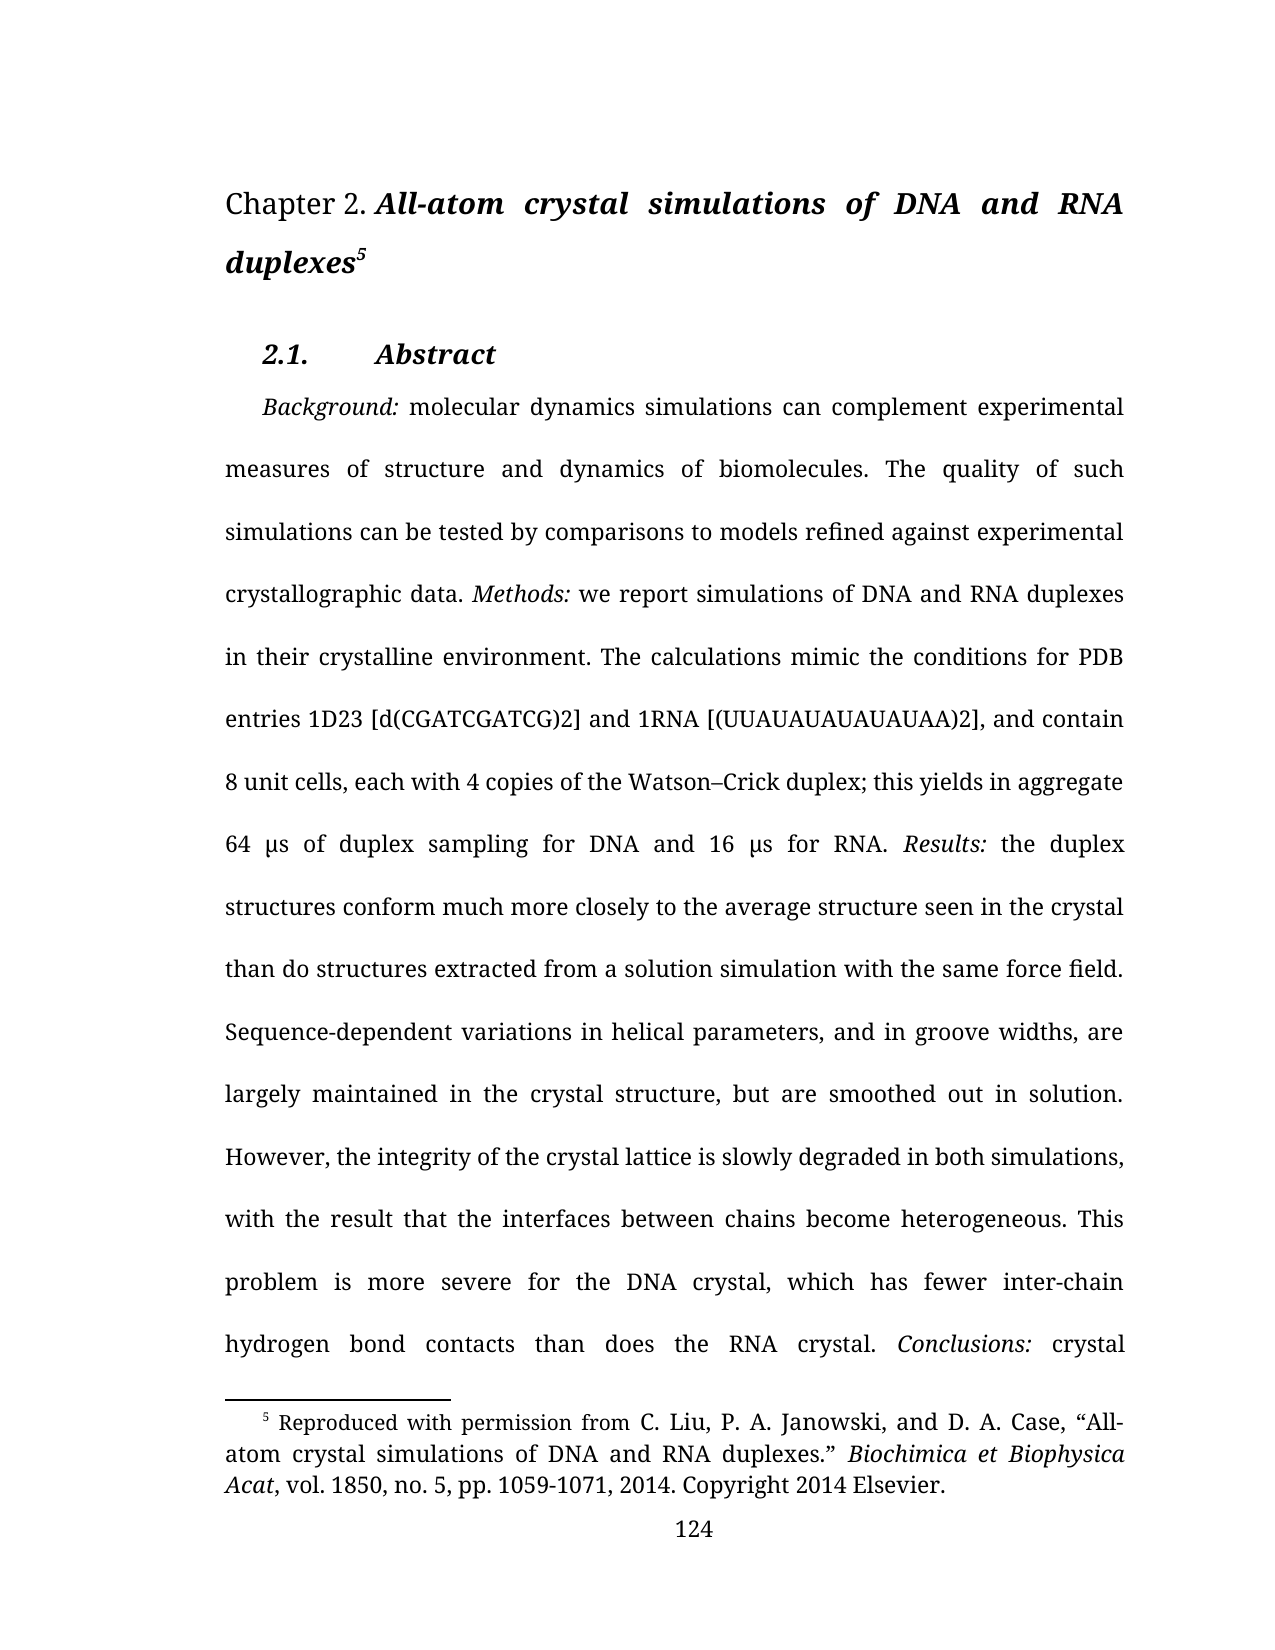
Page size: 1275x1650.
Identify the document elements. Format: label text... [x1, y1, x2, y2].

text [225, 391, 1125, 1360]
subtitle All-atom crystal simulations of DNA and RNA duplexes [225, 183, 1125, 282]
subtitle Abstract [225, 336, 1125, 372]
